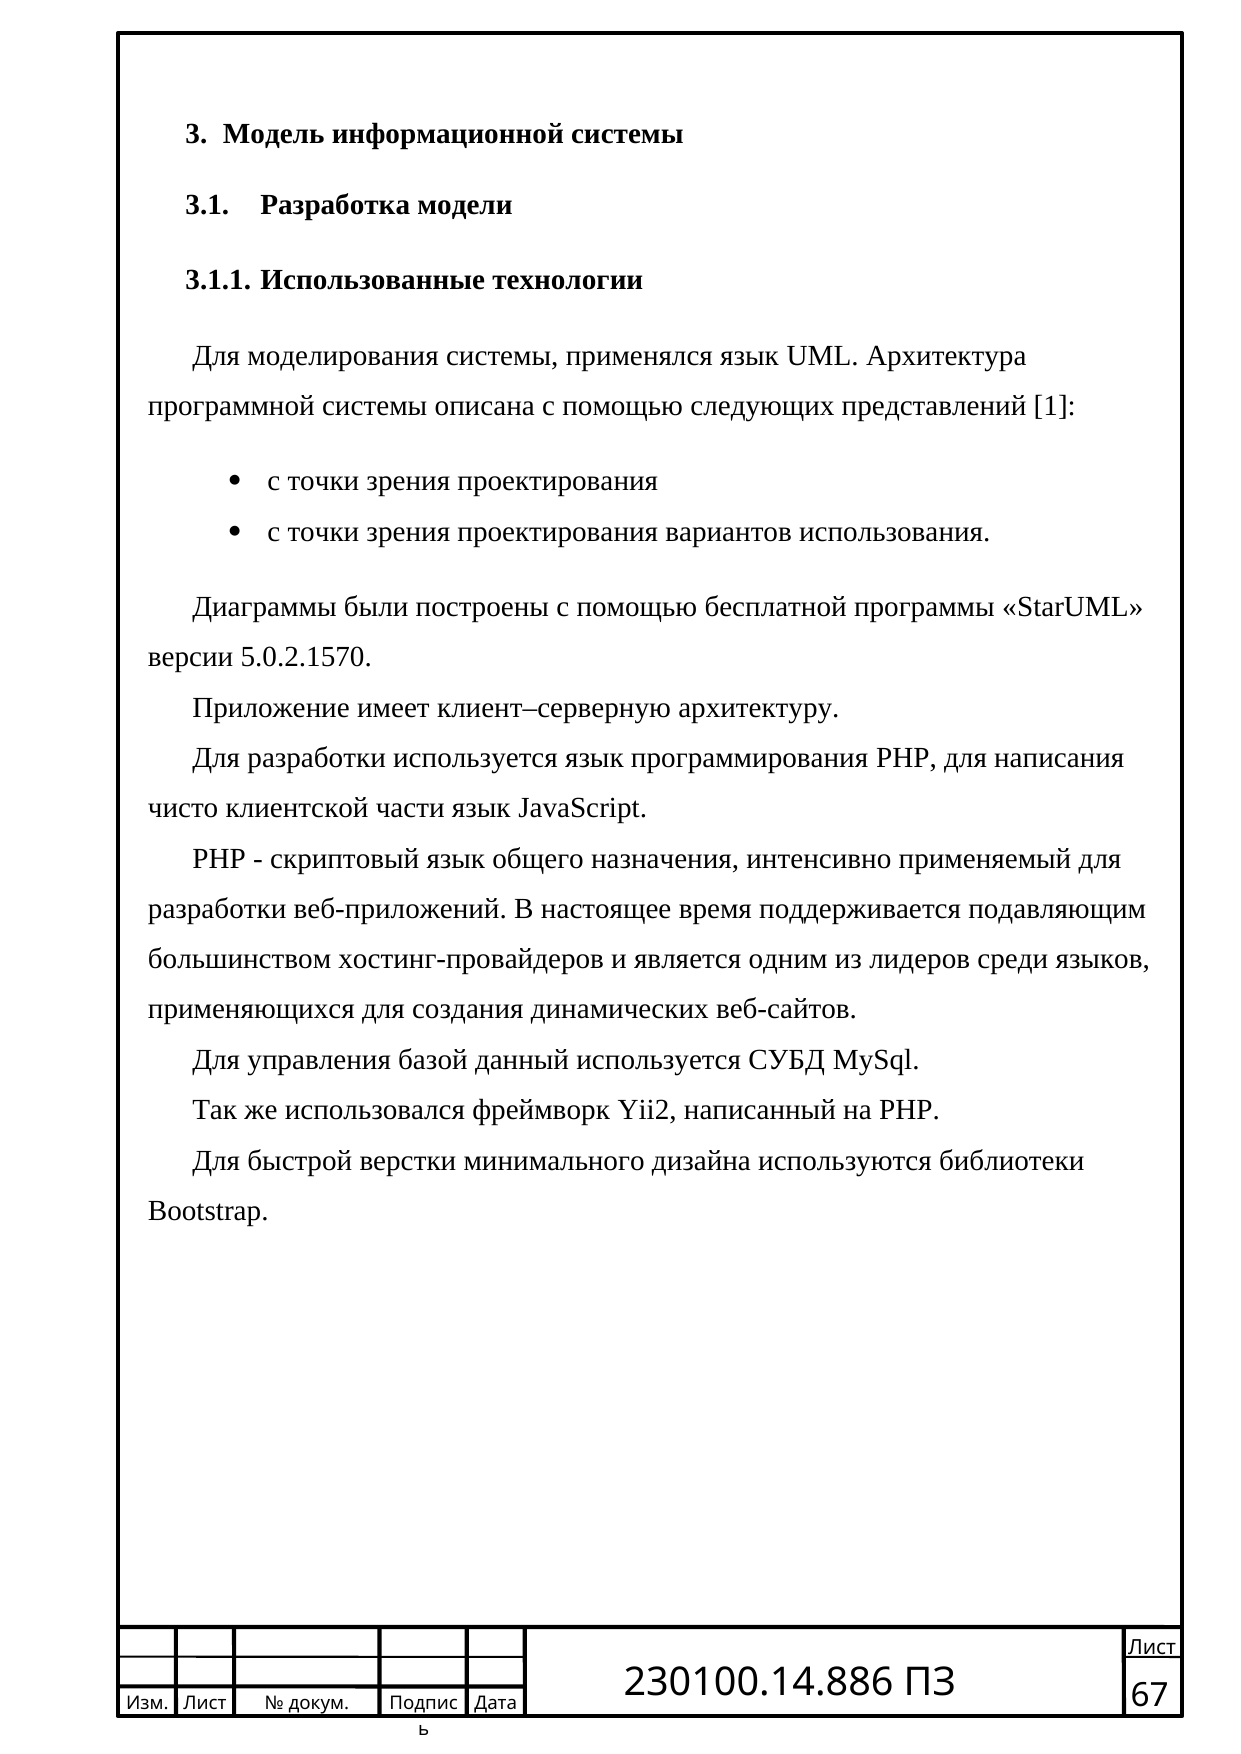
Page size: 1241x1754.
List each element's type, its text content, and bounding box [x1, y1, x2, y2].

subtitle Разработка модели [185, 187, 1167, 221]
list с точки зрения проектирования [229, 463, 1167, 497]
subtitle Использованные технологии [185, 262, 1167, 296]
text Для быстрой верстки минимального дизайна используются библиотеки Bootstrap. [148, 1143, 1167, 1226]
text Приложение имеет клиент–серверную архитектуру. [148, 690, 1167, 723]
text Так же использовался фреймворк Yii2, написанный на PHP. [148, 1092, 1167, 1126]
text Для управления базой данный используется СУБД MySql. [148, 1042, 1167, 1076]
text Для моделирования системы, применялся язык UML. Архитектура программной системы описана с помощью следующих представлений [1]: [148, 338, 1167, 422]
list с точки зрения проектирования вариантов использования. [229, 514, 1167, 547]
text PHP - скриптовый язык общего назначения, интенсивно применяемый для разработки веб-приложений. В настоящее время поддерживается подавляющим большинством хостинг-провайдеров и является одним из лидеров среди языков, применяющихся для создания динамических веб-сайтов. [148, 841, 1167, 1025]
text Для разработки используется язык программирования PHP, для написания чисто клиентской части язык JavaScript. [148, 740, 1167, 824]
text Диаграммы были построены с помощью бесплатной программы «StarUML» версии 5.0.2.1570. [148, 589, 1167, 673]
subtitle Модель информационной системы [185, 116, 1167, 149]
